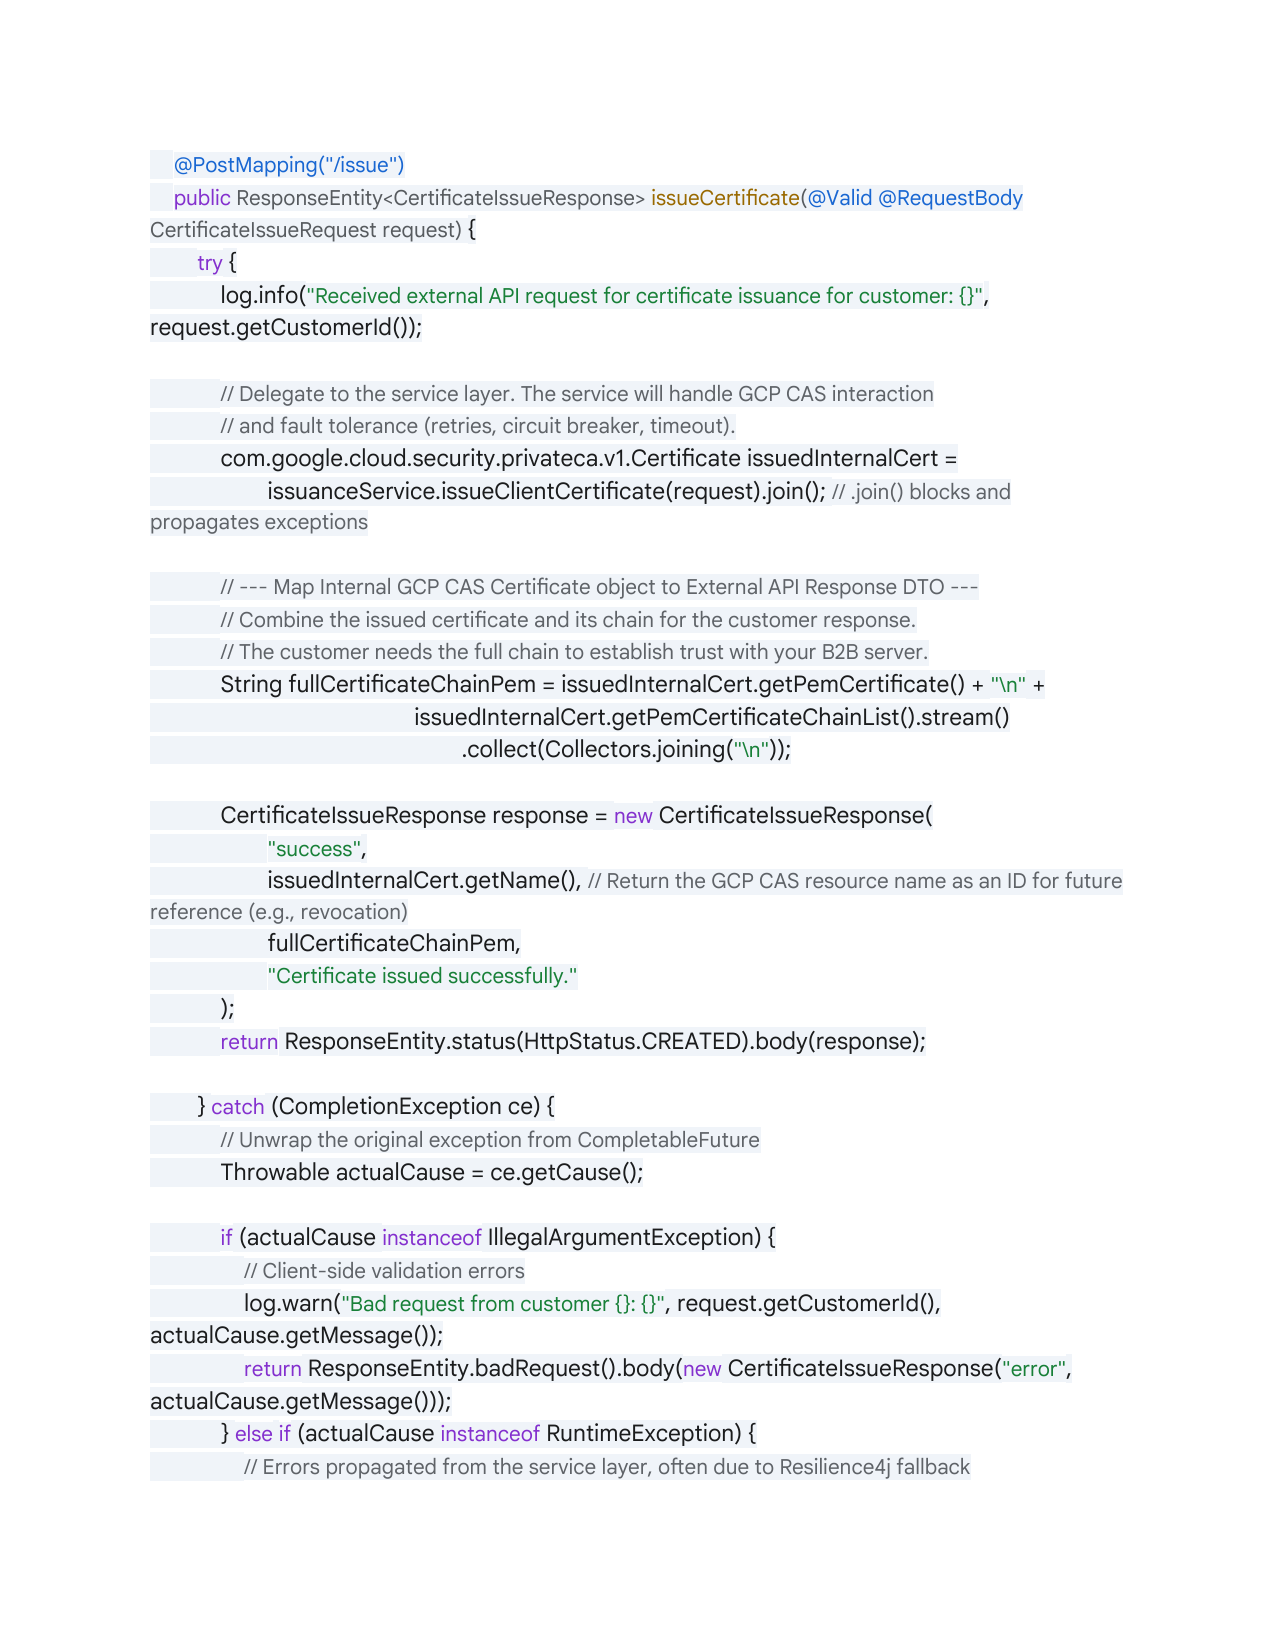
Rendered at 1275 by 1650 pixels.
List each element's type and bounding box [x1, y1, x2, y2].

text [150, 150, 1125, 1481]
